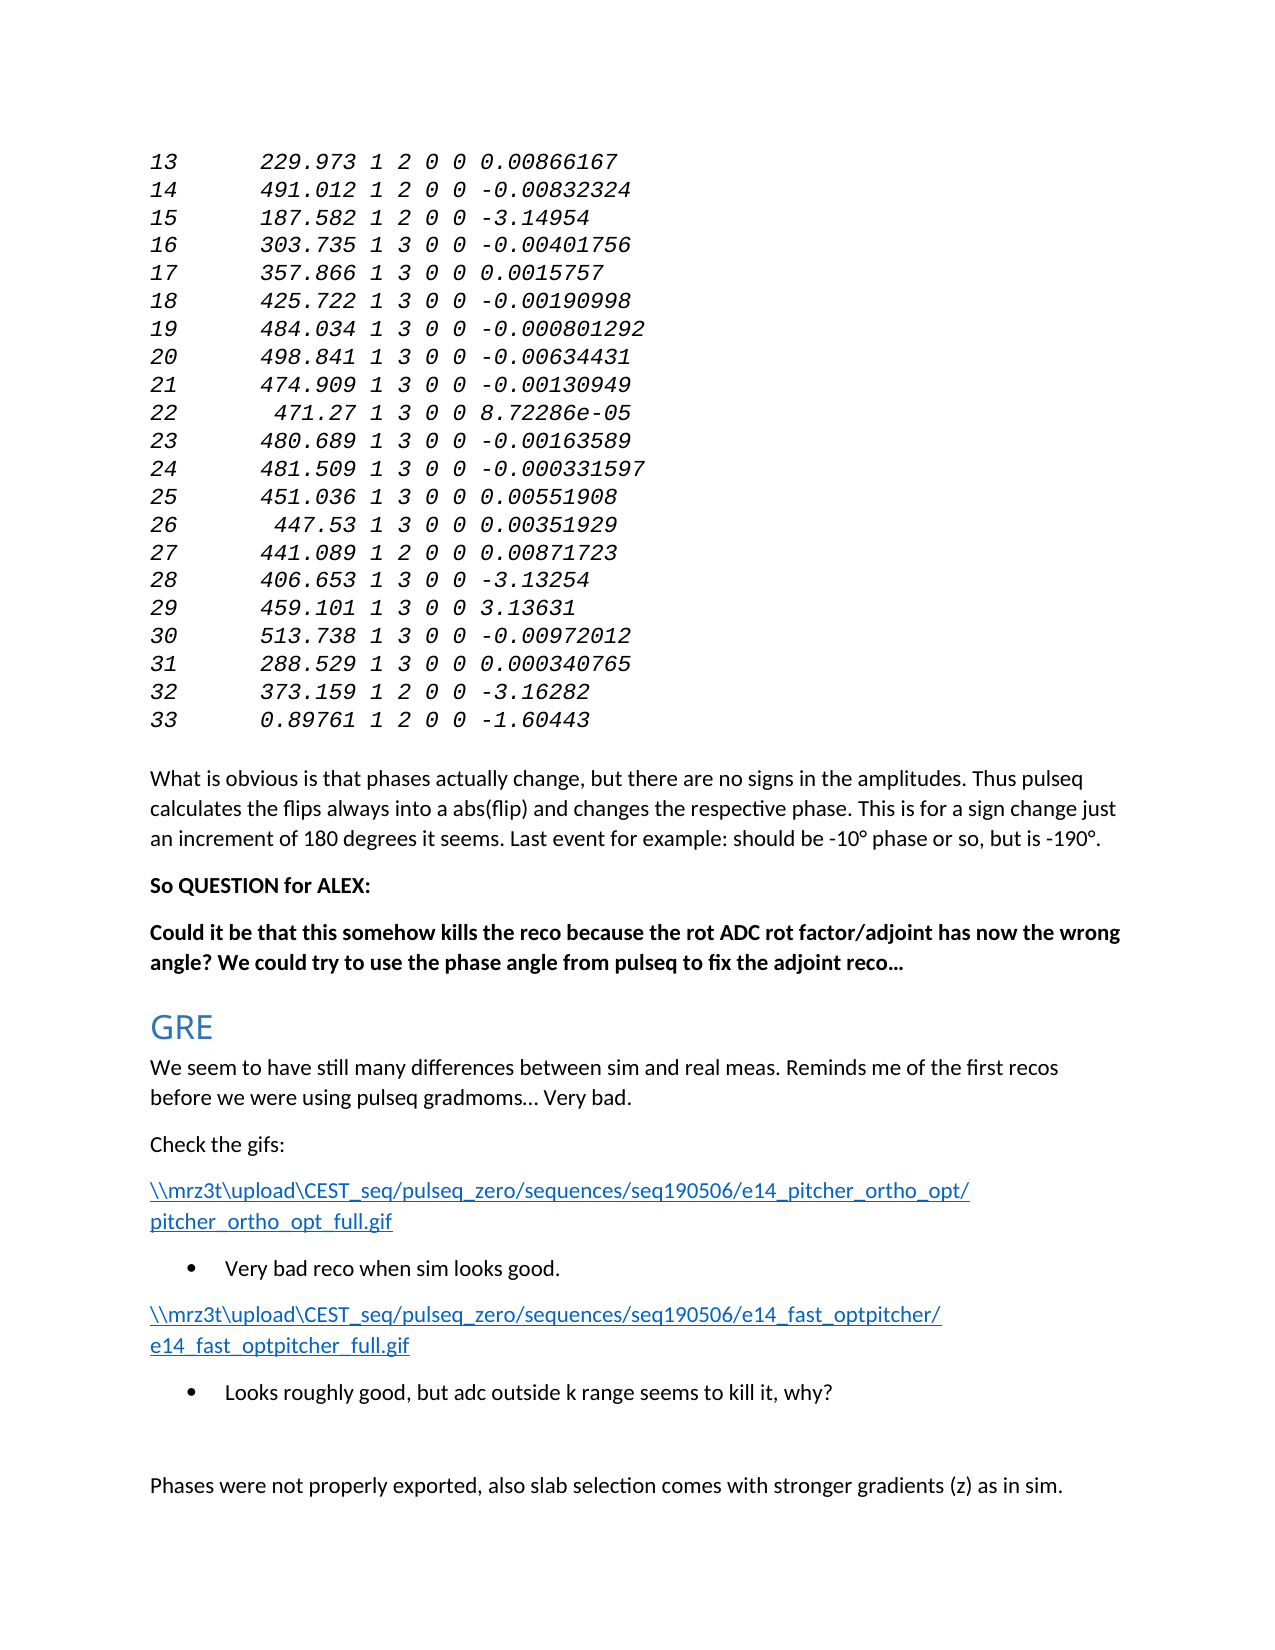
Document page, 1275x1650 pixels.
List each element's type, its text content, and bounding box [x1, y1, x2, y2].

text Check the gifs: [150, 1130, 1125, 1158]
text 22 471.27 1 3 0 0 8.72286e-05 [150, 401, 1125, 427]
text 17 357.866 1 3 0 0 0.0015757 [150, 262, 1125, 288]
text 29 459.101 1 3 0 0 3.13631 [150, 597, 1125, 623]
text 16 303.735 1 3 0 0 -0.00401756 [150, 234, 1125, 260]
text 32 373.159 1 2 0 0 -3.16282 [150, 680, 1125, 706]
text 24 481.509 1 3 0 0 -0.000331597 [150, 457, 1125, 483]
text \\mrz3t\upload\CEST_seq/pulseq_zero/sequences/seq190506/e14_pitcher_ortho_opt/pitcher_ortho_opt_full.gif [150, 1177, 1125, 1235]
text So QUESTION for ALEX: [150, 871, 1125, 899]
text 19 484.034 1 3 0 0 -0.000801292 [150, 317, 1125, 343]
list Looks roughly good, but adc outside k range seems to kill it, why? [187, 1378, 1125, 1406]
text 30 513.738 1 3 0 0 -0.00972012 [150, 624, 1125, 651]
text What is obvious is that phases actually change, but there are no signs in the amplitudes. Thus pulseq calculates the flips always into a abs(flip) and changes the respective phase. This is for a sign change just an increment of 180 degrees it seems. Last event for example: should be -10° phase or so, but is -190°. [150, 764, 1125, 853]
text 13 229.973 1 2 0 0 0.00866167 [150, 150, 1125, 176]
text 25 451.036 1 3 0 0 0.00551908 [150, 485, 1125, 511]
text 26 447.53 1 3 0 0 0.00351929 [150, 513, 1125, 539]
text 28 406.653 1 3 0 0 -3.13254 [150, 569, 1125, 595]
text 31 288.529 1 3 0 0 0.000340765 [150, 652, 1125, 678]
text 33 0.89761 1 2 0 0 -1.60443 [150, 708, 1125, 734]
text 15 187.582 1 2 0 0 -3.14954 [150, 206, 1125, 232]
text 18 425.722 1 3 0 0 -0.00190998 [150, 289, 1125, 316]
text 23 480.689 1 3 0 0 -0.00163589 [150, 429, 1125, 455]
text 14 491.012 1 2 0 0 -0.00832324 [150, 178, 1125, 204]
text We seem to have still many differences between sim and real meas. Reminds me of the first recos before we were using pulseq gradmoms… Very bad. [150, 1053, 1125, 1111]
text 21 474.909 1 3 0 0 -0.00130949 [150, 373, 1125, 399]
text \\mrz3t\upload\CEST_seq/pulseq_zero/sequences/seq190506/e14_fast_optpitcher/e14_fast_optpitcher_full.gif [150, 1301, 1125, 1359]
text Could it be that this somehow kills the reco because the rot ADC rot factor/adjoint has now the wrong angle? We could try to use the phase angle from pulseq to fix the adjoint reco… [150, 918, 1125, 977]
list Very bad reco when sim looks good. [187, 1254, 1125, 1282]
subtitle GRE [150, 1004, 1125, 1049]
text 20 498.841 1 3 0 0 -0.00634431 [150, 345, 1125, 371]
text 27 441.089 1 2 0 0 0.00871723 [150, 541, 1125, 567]
text Phases were not properly exported, also slab selection comes with stronger gradients (z) as in sim. [150, 1471, 1125, 1499]
